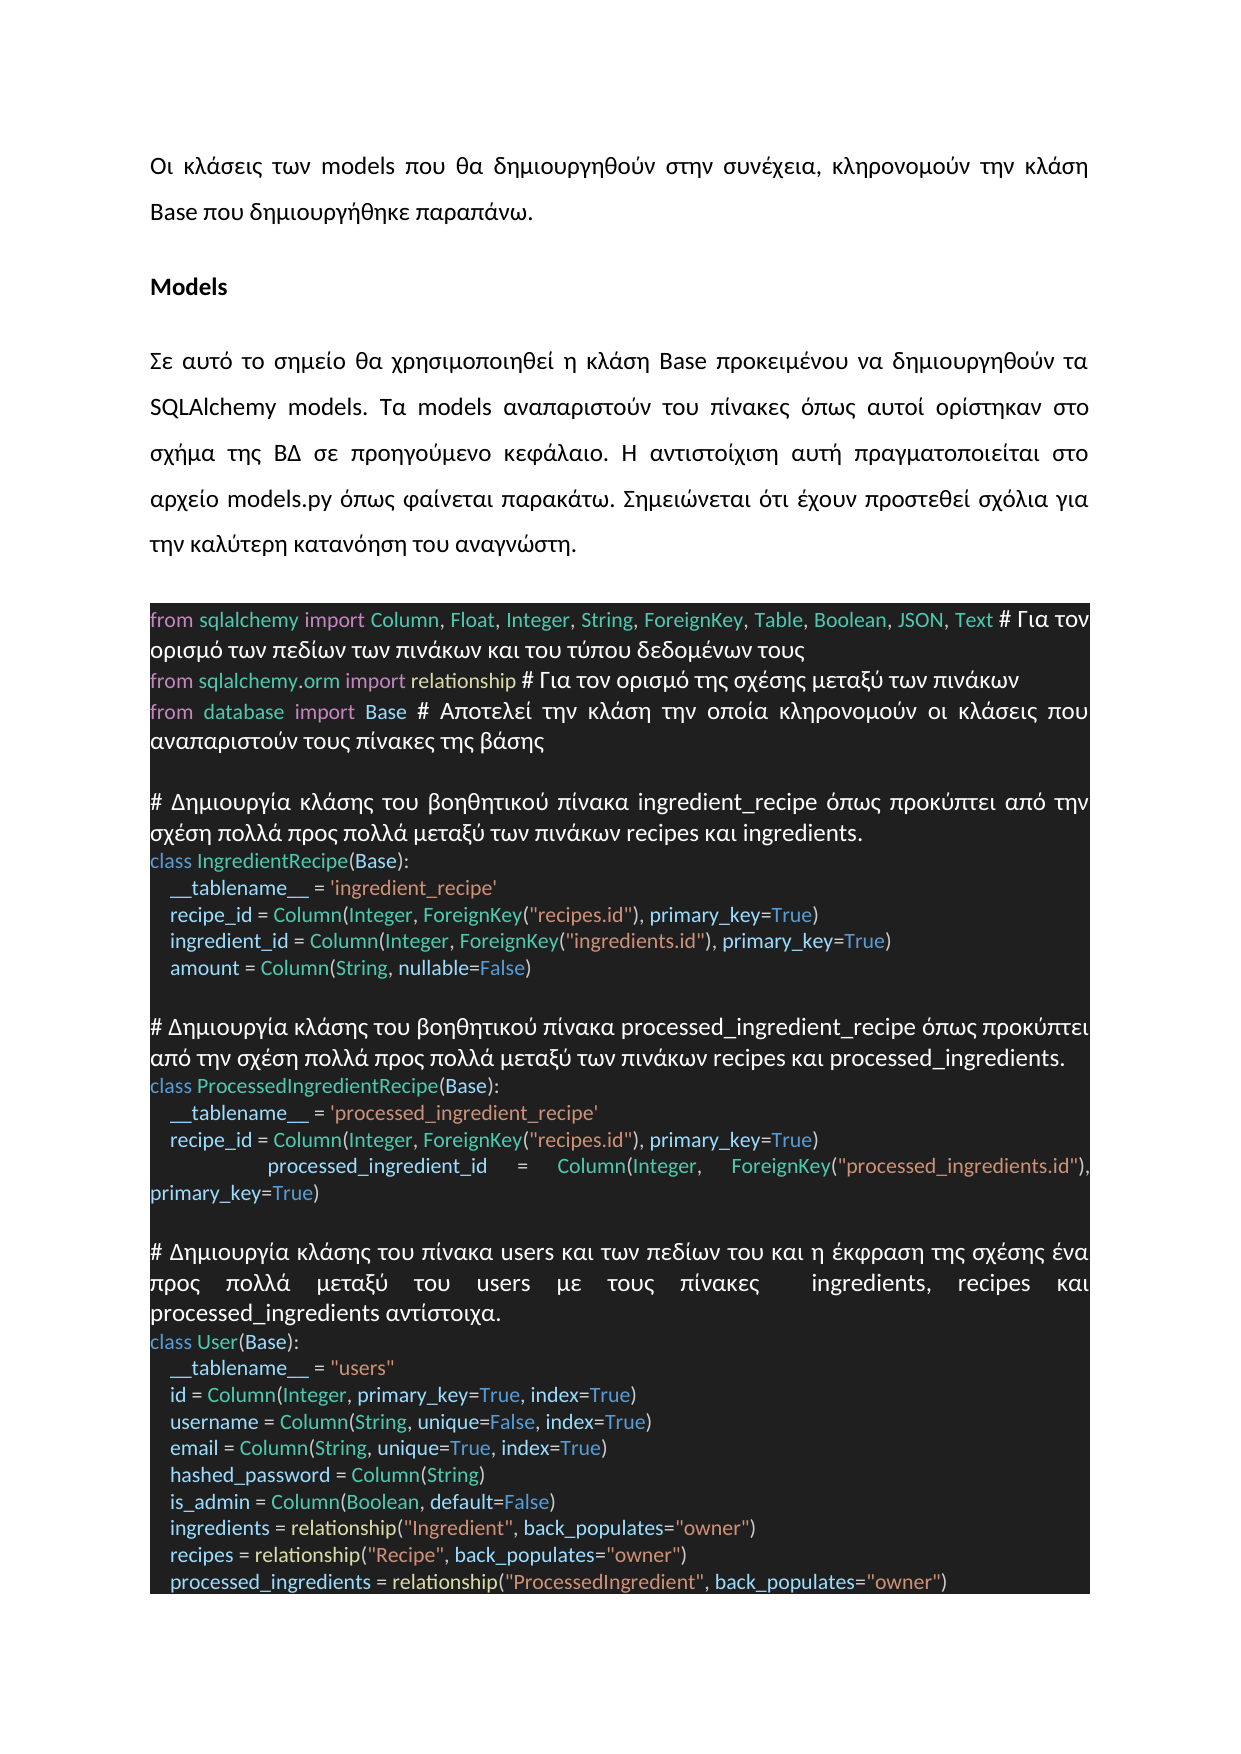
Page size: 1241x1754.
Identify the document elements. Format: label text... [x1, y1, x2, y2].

text hashed_password = Column(String) [150, 1461, 1090, 1488]
text ingredient_id = Column(Integer, ForeignKey("ingredients.id"), primary_key=True) [150, 927, 1090, 954]
text processed_ingredients = relationship("ProcessedIngredient", back_populates="owner") [150, 1568, 1090, 1594]
text username = Column(String, unique=False, index=True) [150, 1408, 1090, 1434]
text # Δημιουργία κλάσης του βοηθητικού πίνακα ingredient_recipe όπως προκύπτει από την σχέση πολλά προς πολλά μεταξύ των πινάκων recipes και ingredients. [150, 786, 1090, 847]
text __tablename__ = 'ingredient_recipe' [150, 874, 1090, 901]
text id = Column(Integer, primary_key=True, index=True) [150, 1381, 1090, 1408]
text # Δημιουργία κλάσης του πίνακα users και των πεδίων του και η έκφραση της σχέσης ένα προς πολλά μεταξύ του users με τους πίνακες ingredients, recipes και processed_ingredients αντίστοιχα. [150, 1236, 1090, 1328]
text from sqlalchemy import Column, Float, Integer, String, ForeignKey, Table, Boolean, JSON, Text # Για τον ορισμό των πεδίων των πινάκων και του τύπου δεδομένων τους [150, 603, 1090, 664]
text from database import Base # Αποτελεί την κλάση την οποία κληρονομούν οι κλάσεις που αναπαριστούν τους πίνακες της βάσης [150, 695, 1090, 756]
text # Δημιουργία κλάσης του βοηθητικού πίνακα processed_ingredient_recipe όπως προκύπτει από την σχέση πολλά προς πολλά μεταξύ των πινάκων recipes και processed_ingredients. [150, 1011, 1090, 1072]
text recipe_id = Column(Integer, ForeignKey("recipes.id"), primary_key=True) [150, 901, 1090, 927]
text ingredients = relationship("Ingredient", back_populates="owner") [150, 1514, 1090, 1541]
text Models [150, 271, 1090, 301]
text class User(Base): [150, 1328, 1090, 1354]
text recipe_id = Column(Integer, ForeignKey("recipes.id"), primary_key=True) [150, 1126, 1090, 1152]
text processed_ingredient_id = Column(Integer, ForeignKey("processed_ingredients.id"), primary_key=True) [150, 1152, 1090, 1206]
text __tablename__ = 'processed_ingredient_recipe' [150, 1099, 1090, 1126]
text class ProcessedIngredientRecipe(Base): [150, 1072, 1090, 1099]
text amount = Column(String, nullable=False) [150, 954, 1090, 981]
text class IngredientRecipe(Base): [150, 847, 1090, 874]
text is_admin = Column(Boolean, default=False) [150, 1488, 1090, 1514]
text email = Column(String, unique=True, index=True) [150, 1434, 1090, 1461]
text Οι κλάσεις των models που θα δημιουργηθούν στην συνέχεια, κληρονομούν την κλάση Base που δημιουργήθηκε παραπάνω. [150, 150, 1090, 226]
text __tablename__ = "users" [150, 1354, 1090, 1381]
text recipes = relationship("Recipe", back_populates="owner") [150, 1541, 1090, 1568]
text Σε αυτό το σημείο θα χρησιμοποιηθεί η κλάση Base προκειμένου να δημιουργηθούν τα SQLAlchemy models. Τα models αναπαριστούν του πίνακες όπως αυτοί ορίστηκαν στο σχήμα της ΒΔ σε προηγούμενο κεφάλαιο. Η αντιστοίχιση αυτή πραγματοποιείται στο αρχείο models.py όπως φαίνεται παρακάτω. Σημειώνεται ότι έχουν προστεθεί σχόλια για την καλύτερη κατανόηση του αναγνώστη. [150, 346, 1090, 559]
text from sqlalchemy.orm import relationship # Για τον ορισμό της σχέσης μεταξύ των πινάκων [150, 664, 1090, 695]
